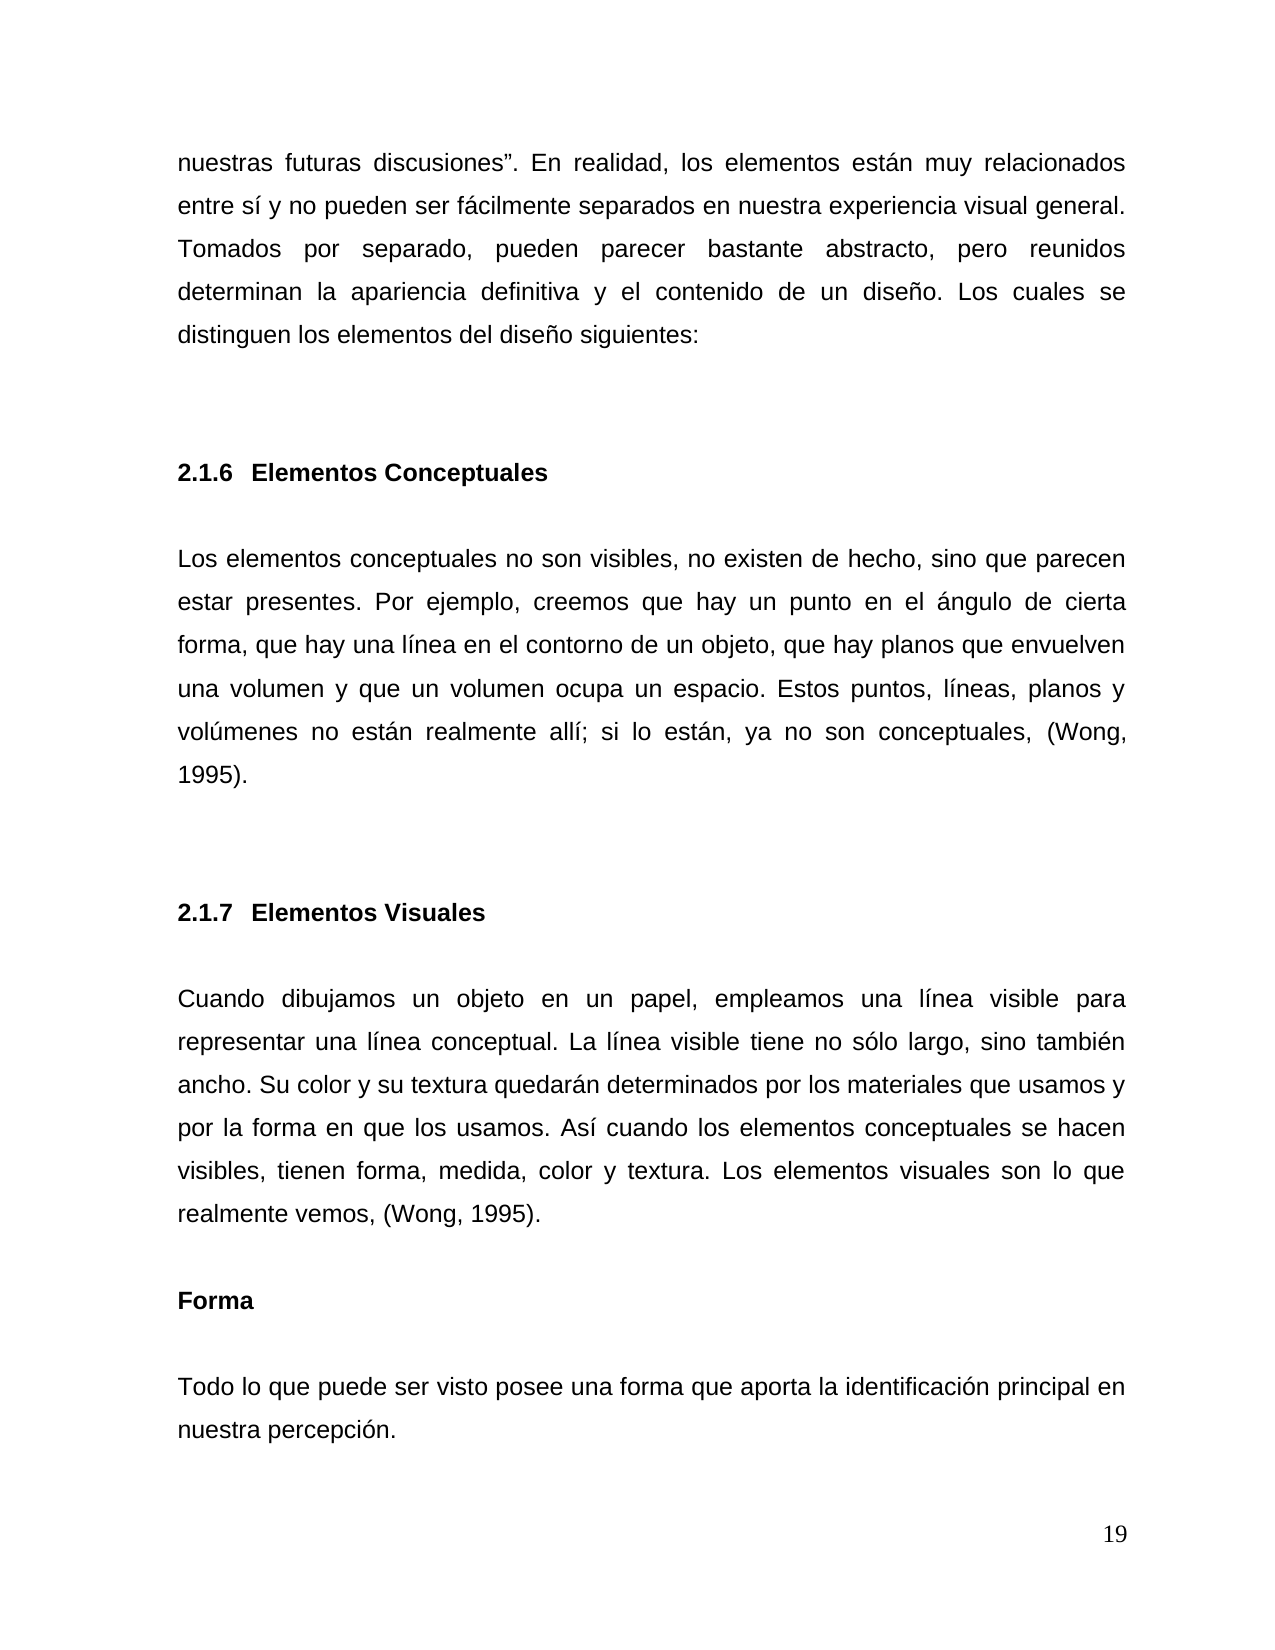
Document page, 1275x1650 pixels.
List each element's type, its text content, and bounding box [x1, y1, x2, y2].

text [177, 148, 1127, 349]
text Todo lo que puede ser visto posee una forma que aporta la identificación principal en nuestra percepción. [177, 1372, 1127, 1444]
subtitle Elementos Visuales [177, 897, 1127, 926]
text Los elementos conceptuales no son visibles, no existen de hecho, sino que parecen estar presentes. Por ejemplo, creemos que hay un punto en el ángulo de cierta forma, que hay una línea en el contorno de un objeto, que hay planos que envuelven una volumen y que un volumen ocupa un espacio. Estos puntos, líneas, planos y volúmenes no están realmente allí; si lo están, ya no son conceptuales, . [177, 544, 1127, 788]
subtitle Elementos Conceptuales [177, 458, 1127, 487]
text Cuando dibujamos un objeto en un papel, empleamos una línea visible para representar una línea conceptual. La línea visible tiene no sólo largo, sino también ancho. Su color y su textura quedarán determinados por los materiales que usamos y por la forma en que los usamos. Así cuando los elementos conceptuales se hacen visibles, tienen forma, medida, color y textura. Los elementos visuales son lo que realmente vemos, . [177, 984, 1127, 1228]
text Forma [177, 1286, 1127, 1314]
